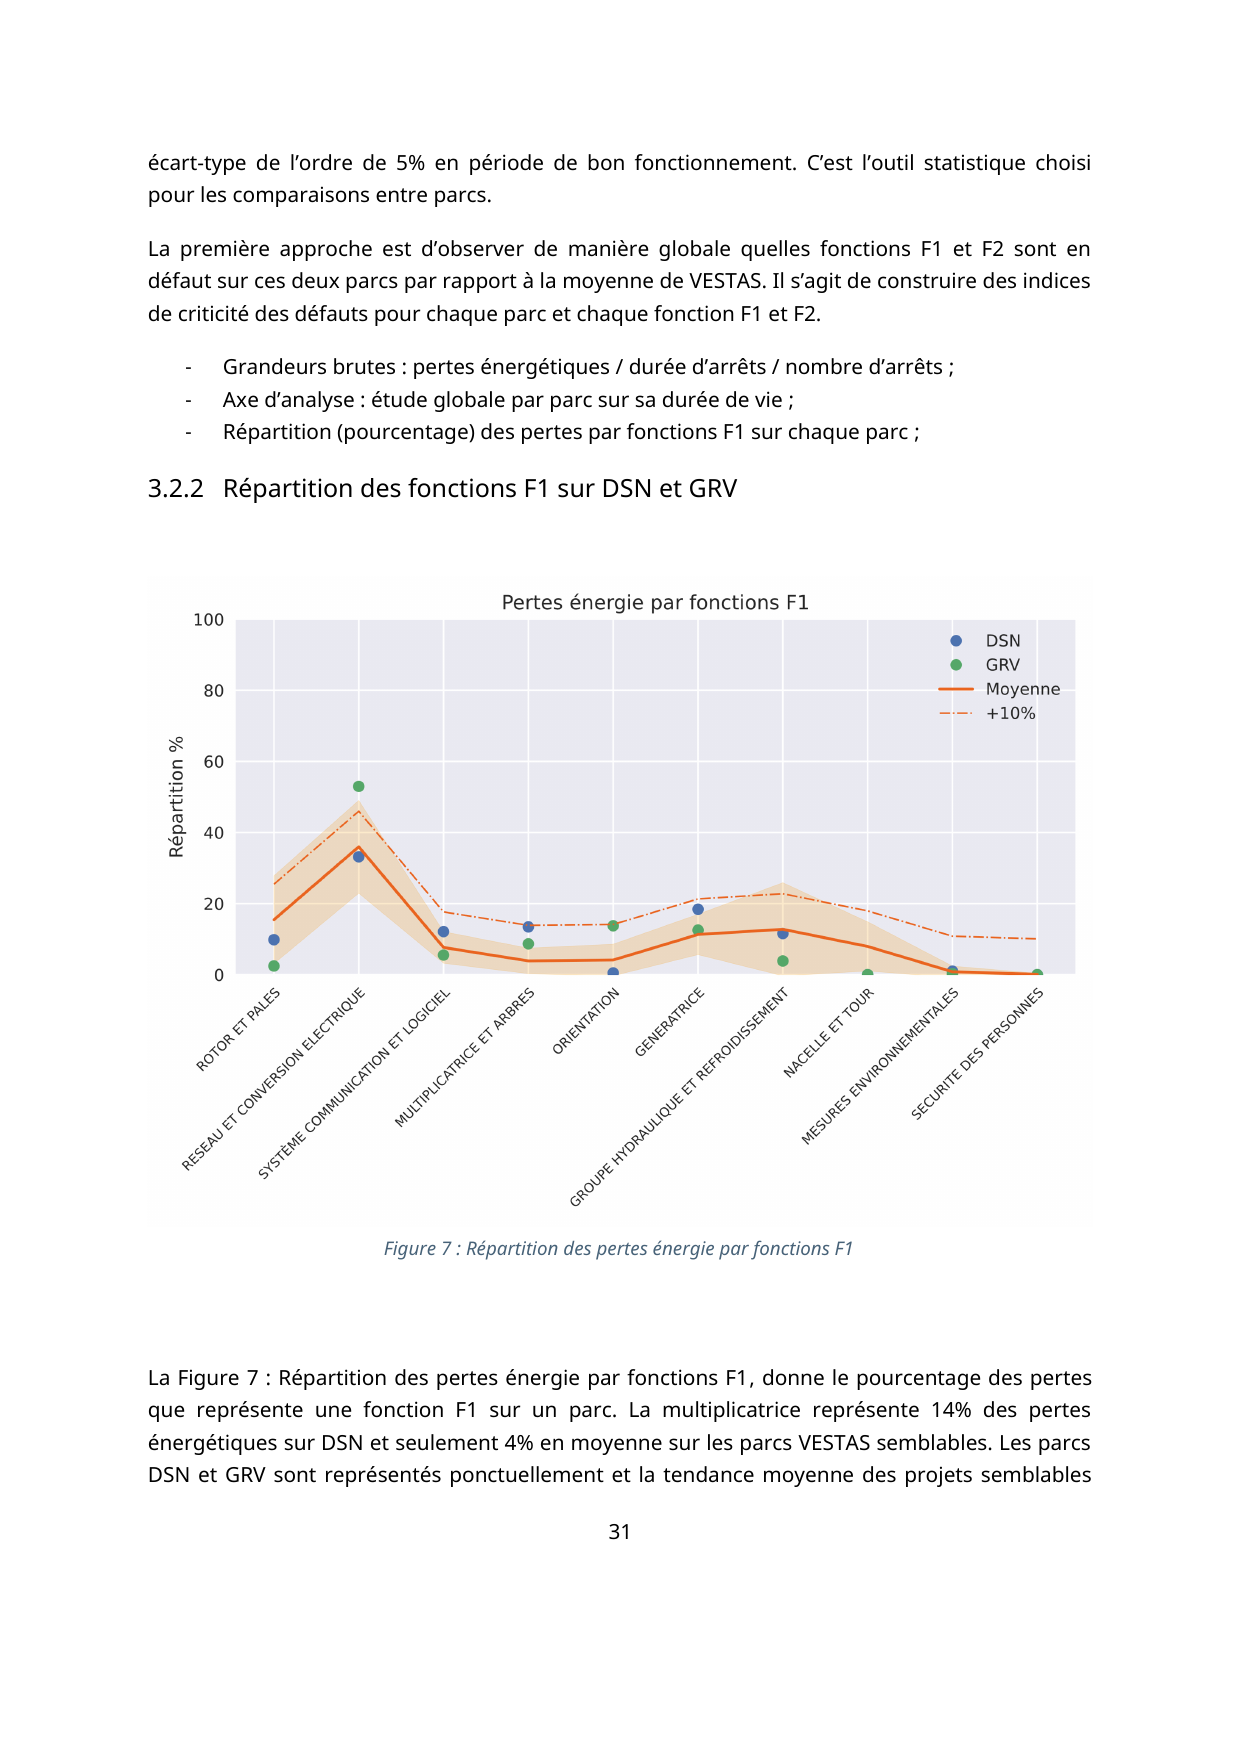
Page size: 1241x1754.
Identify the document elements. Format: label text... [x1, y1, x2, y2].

text La première approche est d’observer de manière globale quelles fonctions F1 et F2 sont en défaut sur ces deux parcs par rapport à la moyenne de VESTAS. Il s’agit de construire des indices de criticité des défauts pour chaque parc et chaque fonction F1 et F2. [148, 234, 1093, 327]
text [148, 148, 1093, 209]
subtitle Répartition des fonctions F1 sur DSN et GRV [148, 471, 1093, 505]
picture [147, 576, 1093, 1227]
list Répartition (pourcentage) des pertes par fonctions F1 sur chaque parc ; [185, 417, 1093, 446]
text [148, 1363, 1093, 1489]
list Axe d’analyse : étude globale par parc sur sa durée de vie ; [185, 385, 1093, 413]
list Grandeurs brutes : pertes énergétiques / durée d’arrêts / nombre d’arrêts ; [185, 352, 1093, 381]
